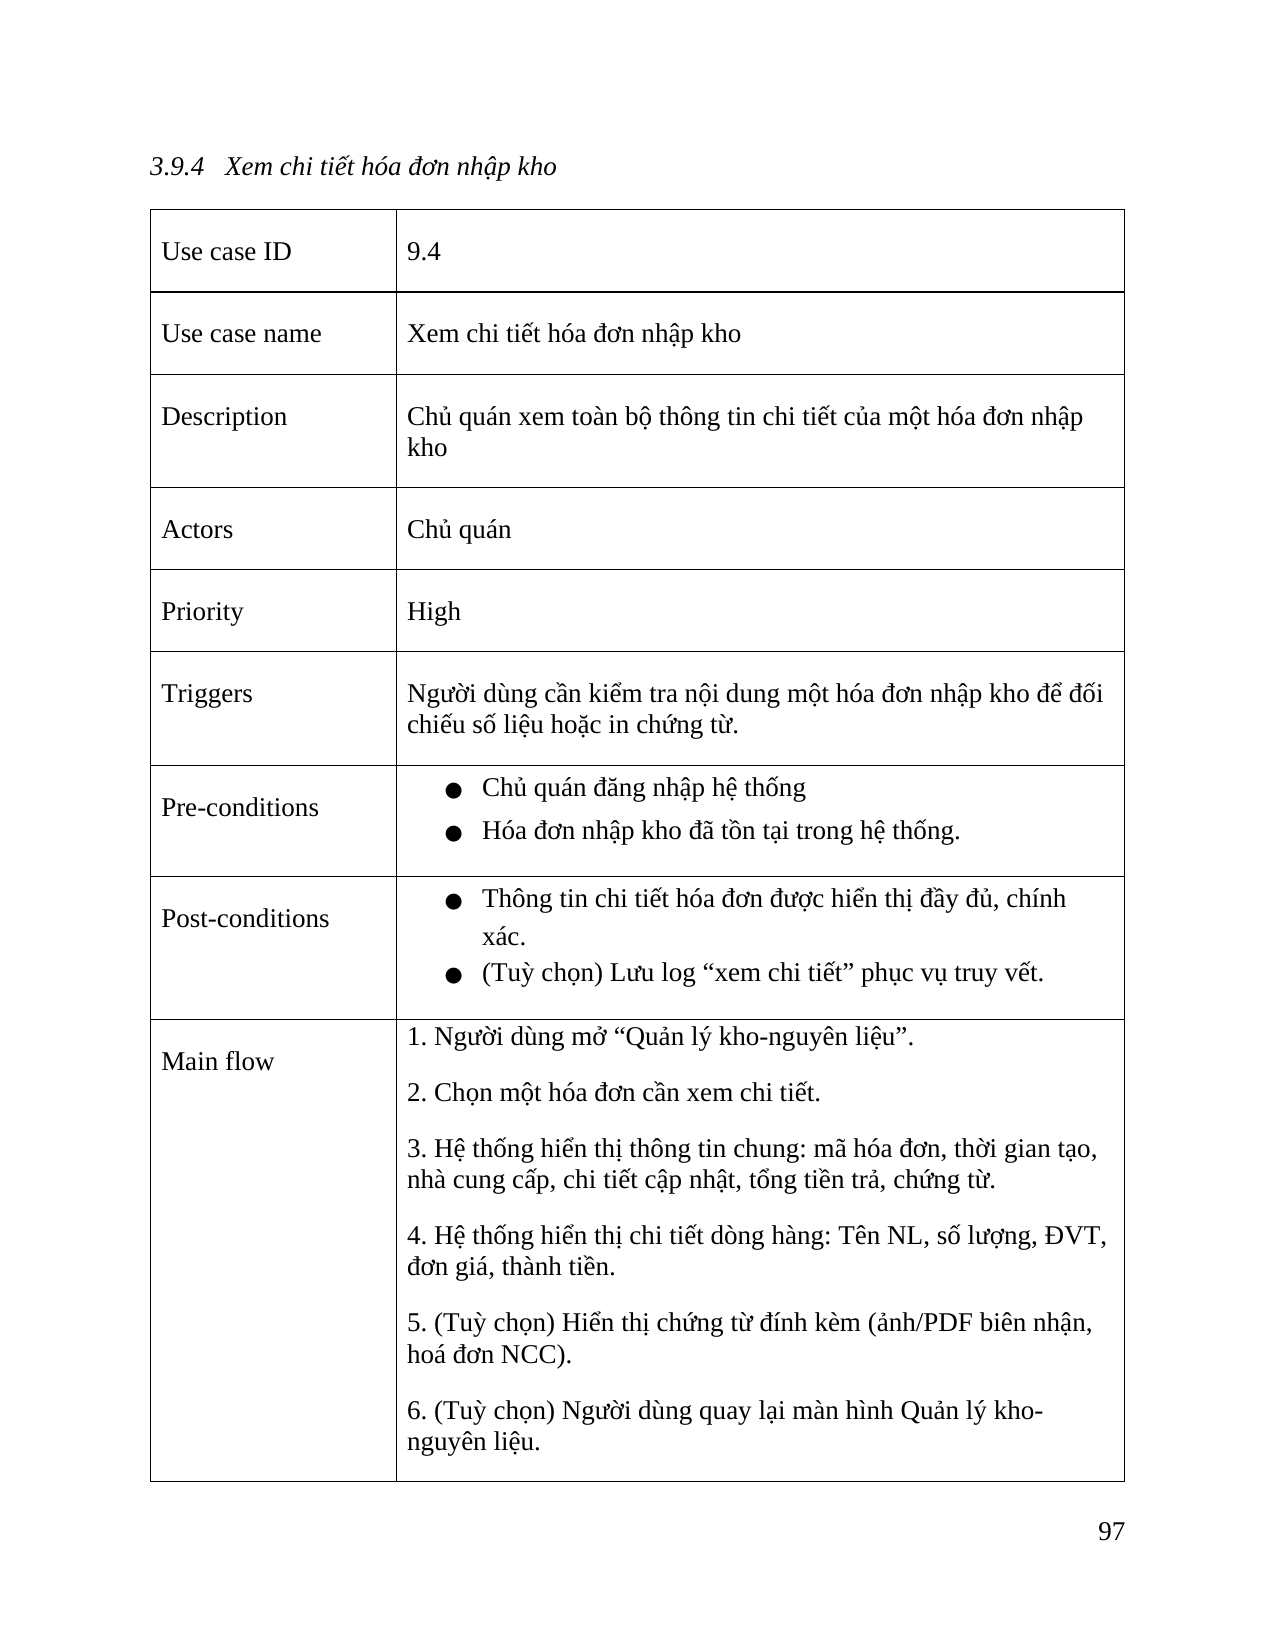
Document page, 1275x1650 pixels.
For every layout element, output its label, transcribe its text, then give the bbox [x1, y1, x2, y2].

table_cell Use case name [151, 293, 396, 373]
table_cell Thông tin chi tiết hóa đơn được hiển thị đầy đủ, chính xác. (Tuỳ chọn) Lưu log “xem chi tiết” phục vụ truy vết. [397, 877, 1124, 1019]
table_cell Chủ quán [397, 488, 1124, 569]
table_cell Người dùng cần kiểm tra nội dung một hóa đơn nhập kho để đối chiếu số liệu hoặc in chứng từ. [397, 652, 1124, 764]
table_header 9.4 [397, 210, 1124, 291]
subtitle Xem chi tiết hóa đơn nhập kho [150, 150, 1125, 181]
table_cell 1. Người dùng mở “Quản lý kho-nguyên liệu”. 2. Chọn một hóa đơn cần xem chi tiết. 3. Hệ thống hiển thị thông tin chung: mã hóa đơn, thời gian tạo, nhà cung cấp, chi tiết cập nhật, tổng tiền trả, chứng từ. 4. Hệ thống hiển thị chi tiết dòng hàng: Tên NL, số lượng, ĐVT, đơn giá, thành tiền. 5. (Tuỳ chọn) Hiển thị chứng từ đính kèm (ảnh/PDF biên nhận, hoá đơn NCC). 6. (Tuỳ chọn) Người dùng quay lại màn hình Quản lý kho-nguyên liệu. [397, 1020, 1124, 1481]
table_cell Xem chi tiết hóa đơn nhập kho [397, 293, 1124, 373]
table_cell Description [151, 375, 396, 487]
table_cell Priority [151, 570, 396, 651]
table_cell Triggers [151, 652, 396, 764]
table_header Use case ID [151, 210, 396, 291]
table_cell Main flow [151, 1020, 396, 1481]
table_cell Actors [151, 488, 396, 569]
table_cell Post-conditions [151, 877, 396, 1019]
table_cell Chủ quán đăng nhập hệ thống Hóa đơn nhập kho đã tồn tại trong hệ thống. [397, 766, 1124, 876]
table_cell Pre-conditions [151, 766, 396, 876]
table_cell High [397, 570, 1124, 651]
table_cell Chủ quán xem toàn bộ thông tin chi tiết của một hóa đơn nhập kho [397, 375, 1124, 487]
